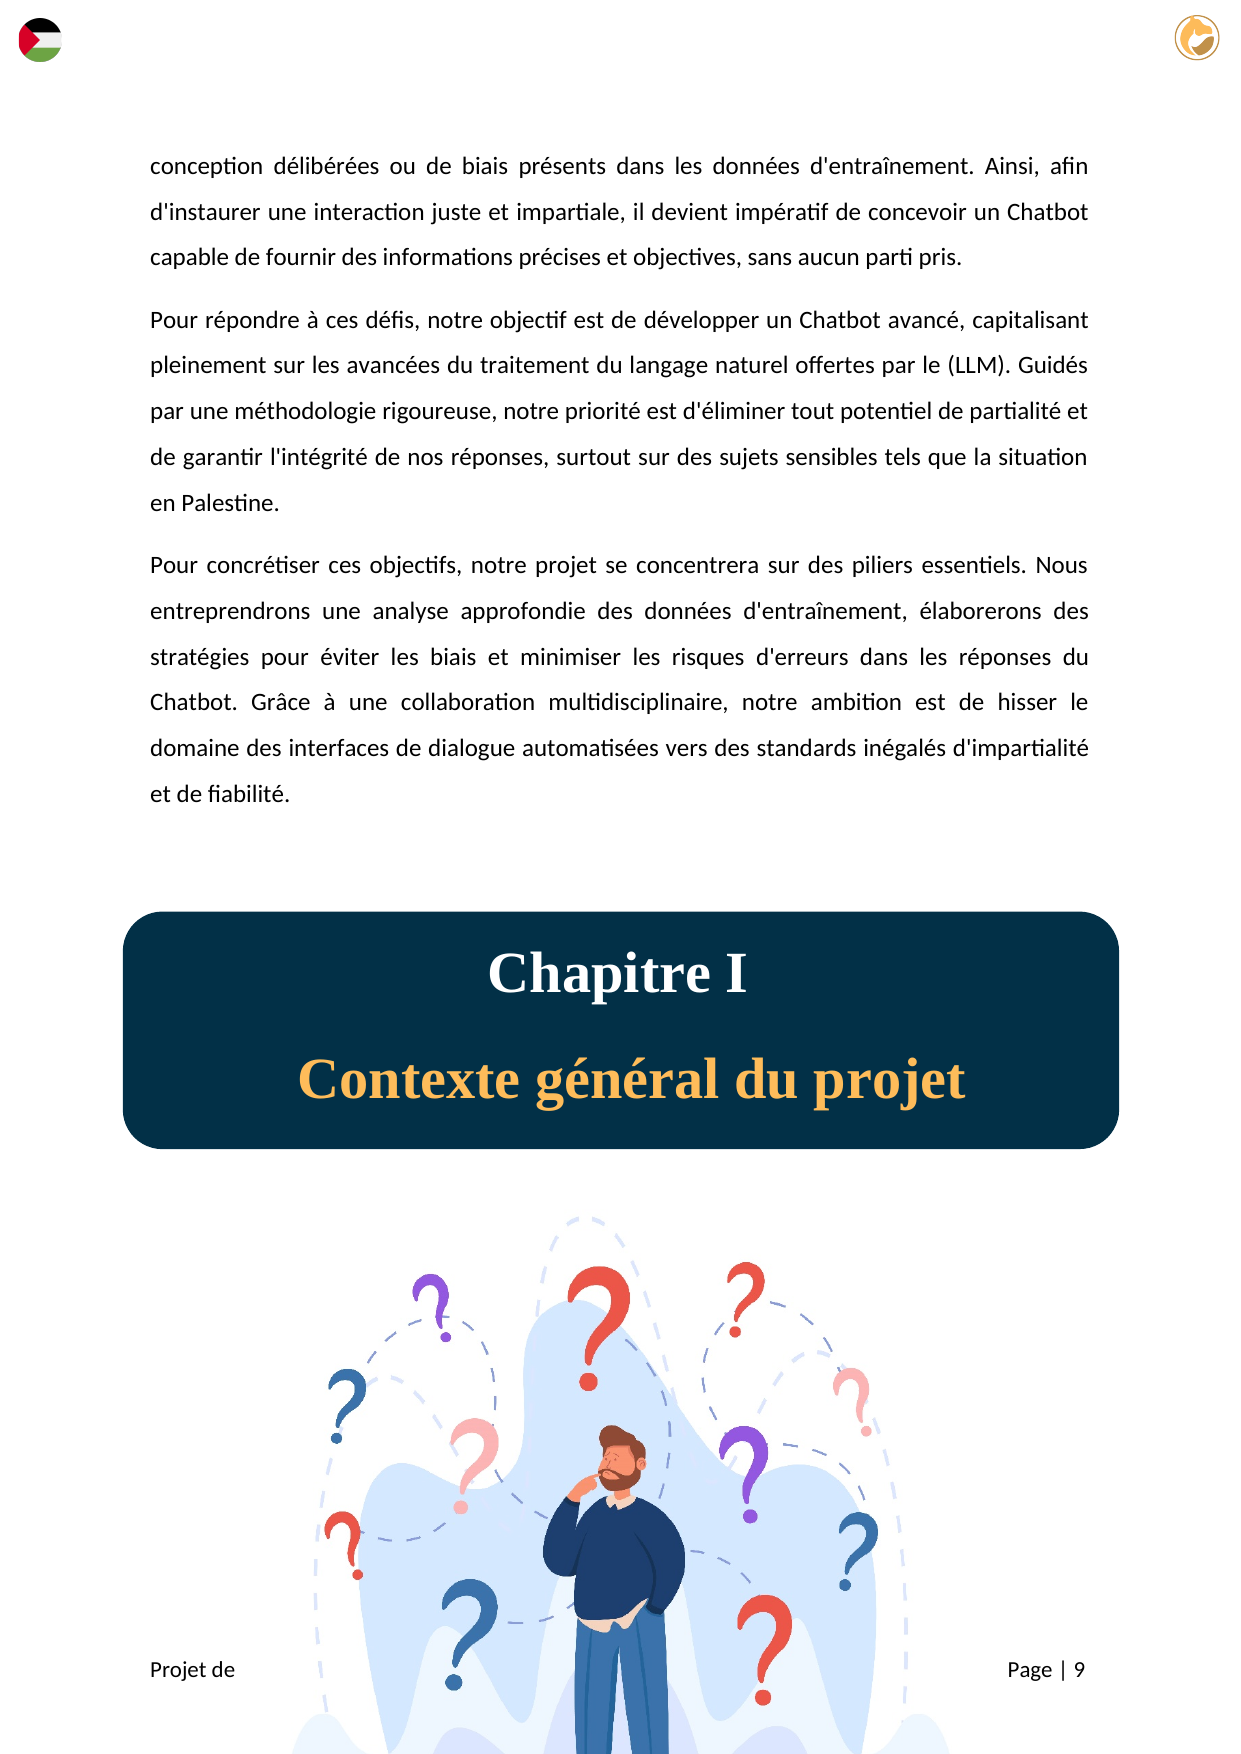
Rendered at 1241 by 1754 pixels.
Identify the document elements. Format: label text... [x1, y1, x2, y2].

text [150, 150, 1090, 272]
picture [236, 1165, 1005, 1754]
picture [1158, 8, 1236, 67]
text Pour répondre à ces défis, notre objectif est de développer un Chatbot avancé, capitalisant pleinement sur les avancées du traitement du langage naturel offertes par le (LLM). Guidés par une méthodologie rigoureuse, notre priorité est d'éliminer tout potentiel de partialité et de garantir l'intégrité de nos réponses, surtout sur des sujets sensibles tels que la situation en Palestine. [150, 304, 1090, 517]
picture [18, 18, 62, 62]
text Pour concrétiser ces objectifs, notre projet se concentrera sur des piliers essentiels. Nous entreprendrons une analyse approfondie des données d'entraînement, élaborerons des stratégies pour éviter les biais et minimiser les risques d'erreurs dans les réponses du Chatbot. Grâce à une collaboration multidisciplinaire, notre ambition est de hisser le domaine des interfaces de dialogue automatisées vers des standards inégalés d'impartialité et de fiabilité. [150, 549, 1090, 808]
